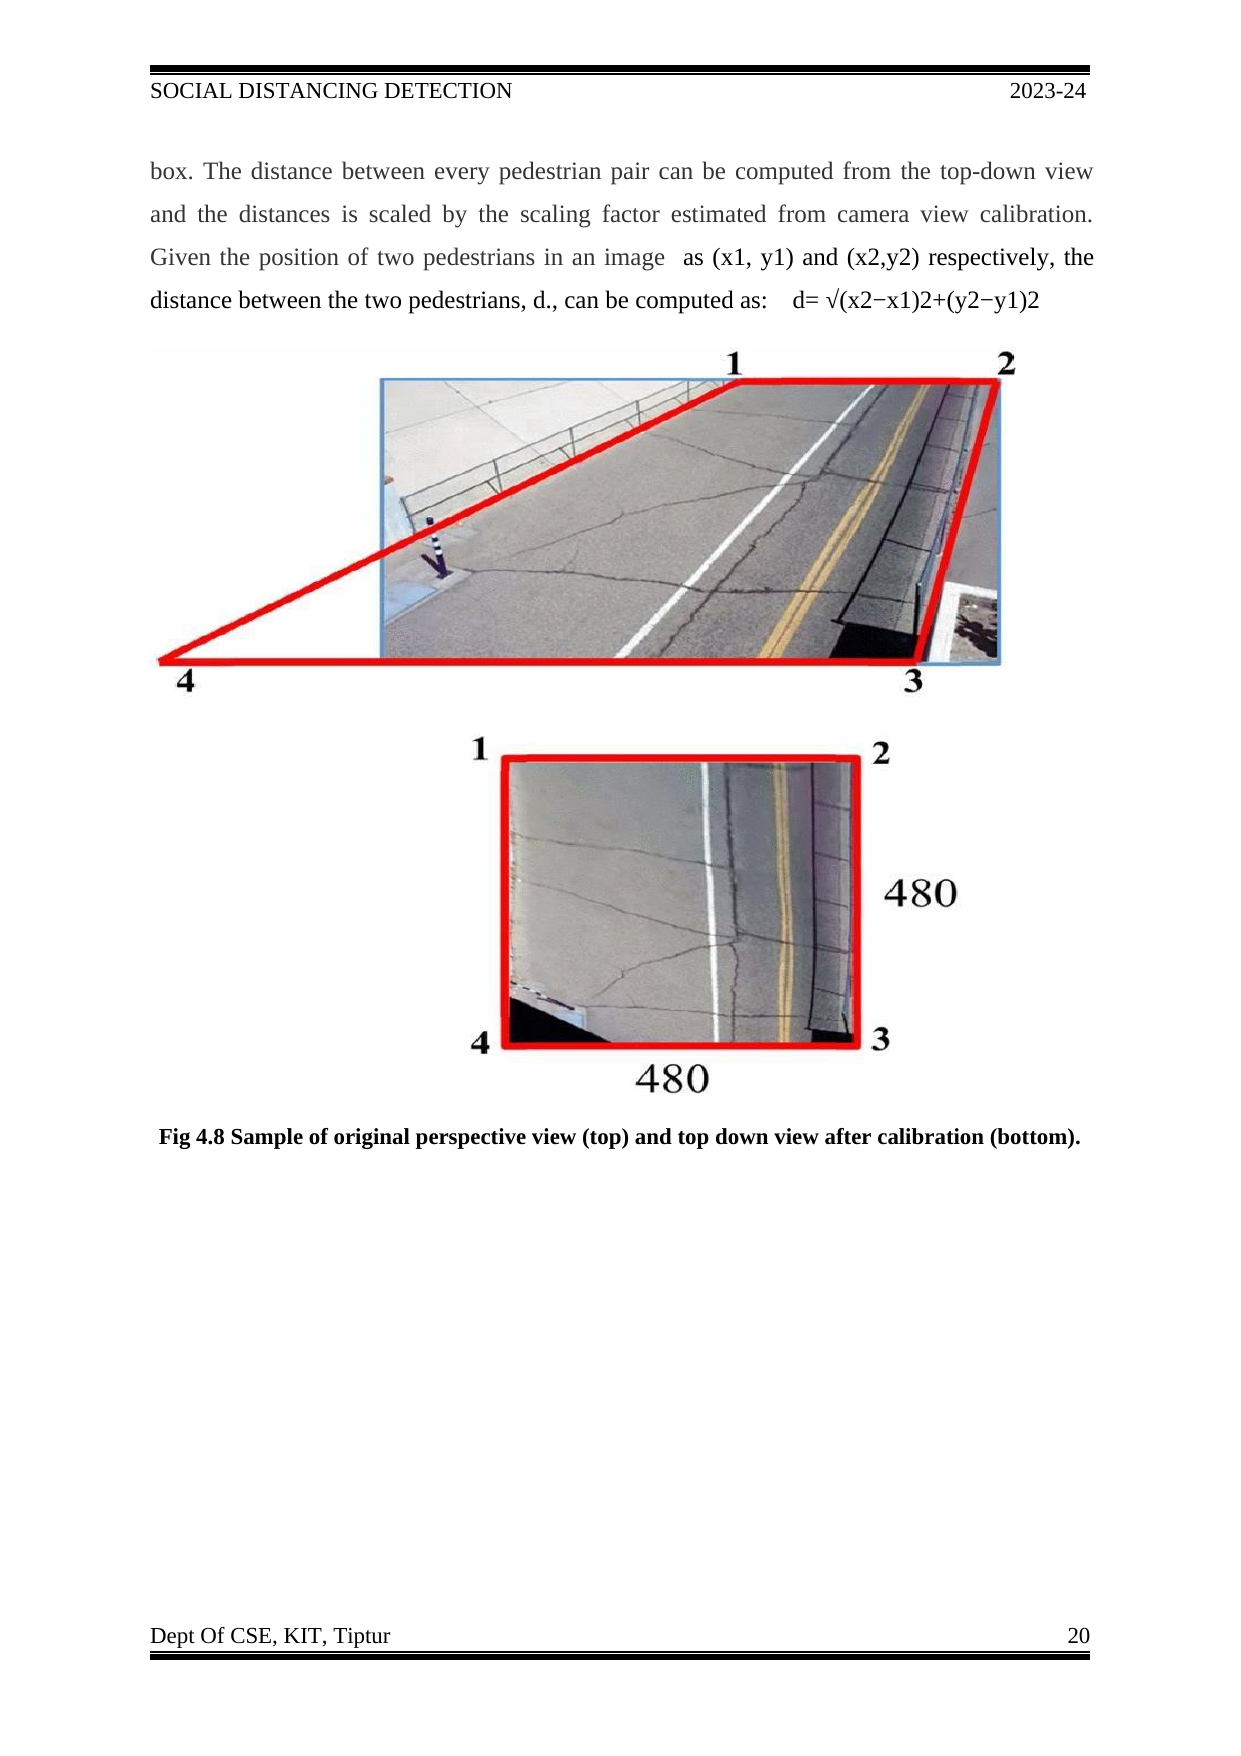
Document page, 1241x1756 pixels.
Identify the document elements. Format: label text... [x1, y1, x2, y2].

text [148, 156, 1094, 314]
text Fig 4.8 Sample of original perspective view (top) and top down view after calibration (bottom). [150, 328, 1090, 1150]
